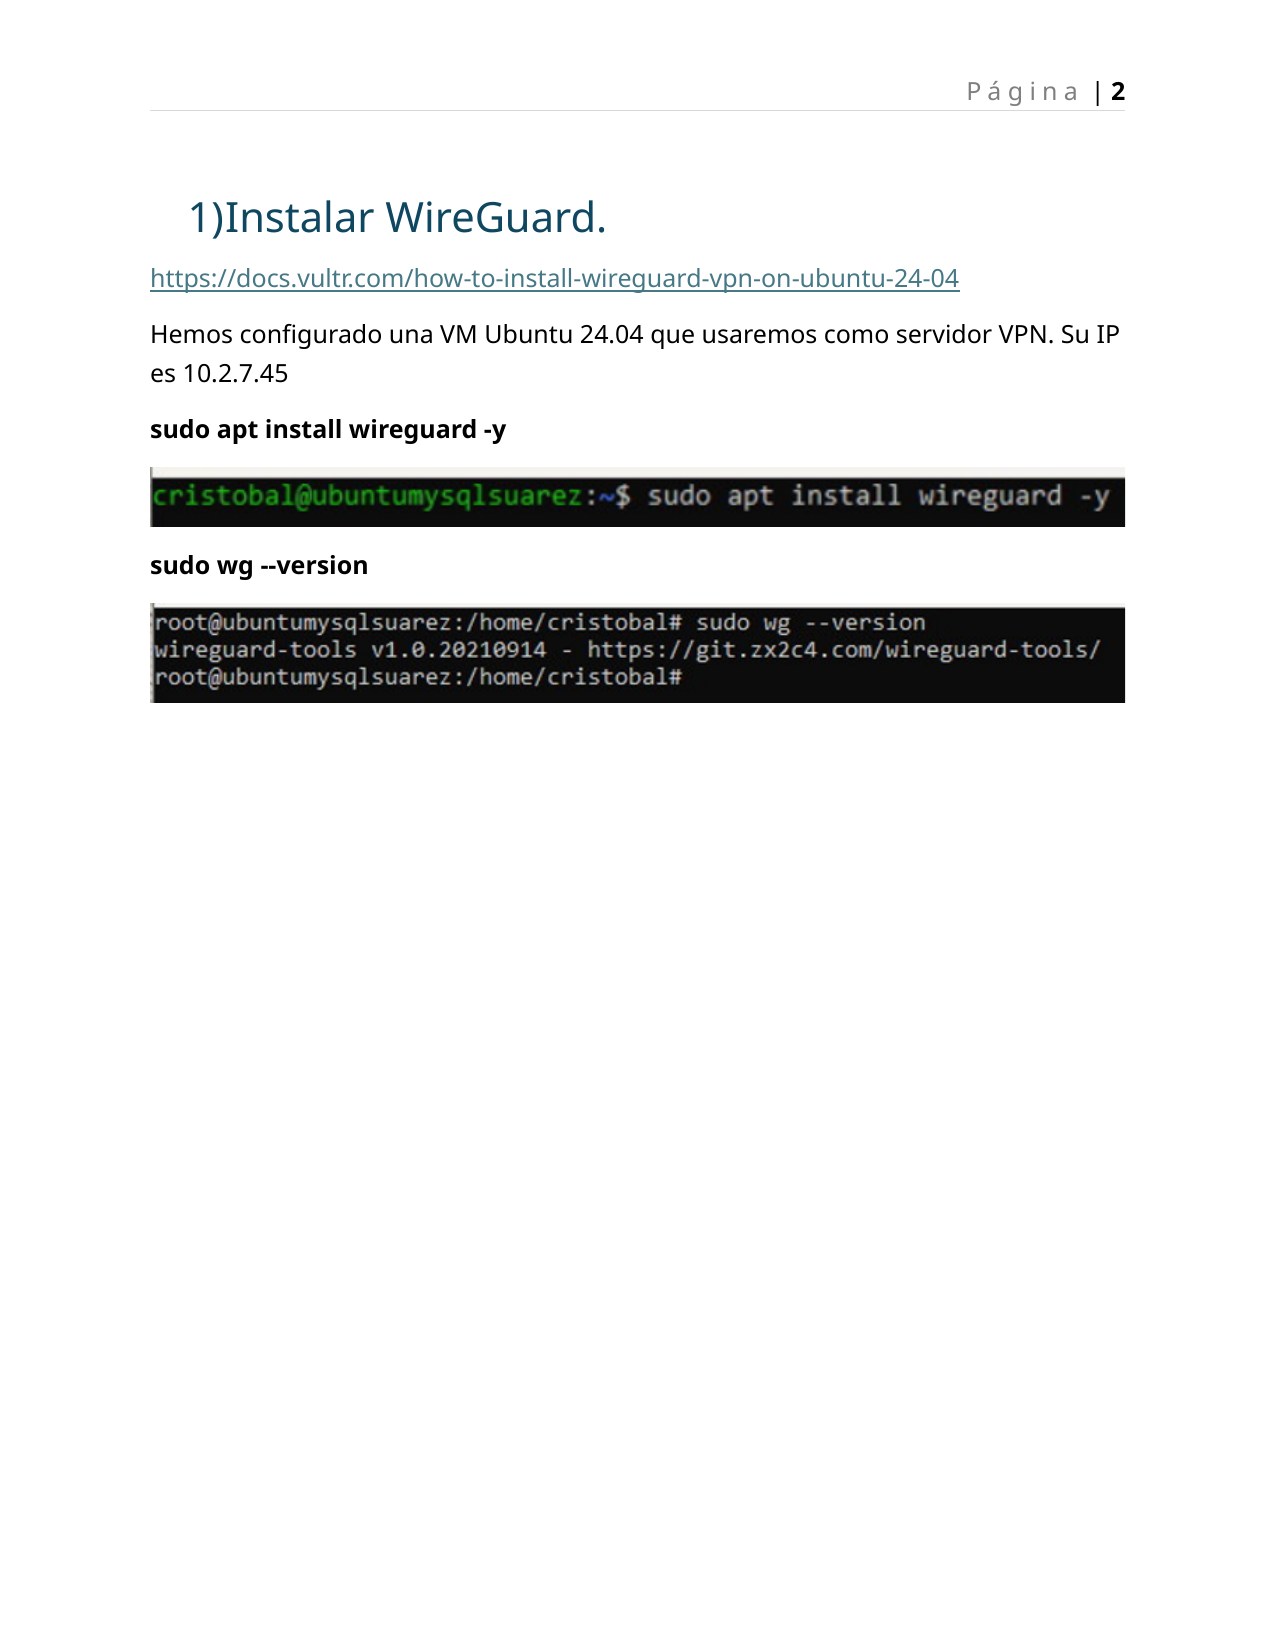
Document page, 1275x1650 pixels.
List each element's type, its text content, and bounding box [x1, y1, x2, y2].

text Hemos configurado una VM Ubuntu 24.04 que usaremos como servidor VPN. Su IP es 10.2.7.45 [150, 317, 1125, 390]
subtitle Instalar WireGuard. [187, 187, 1125, 244]
picture [150, 603, 1125, 703]
text https://docs.vultr.com/how-to-install-wireguard-vpn-on-ubuntu-24-04 [150, 261, 1125, 295]
picture [150, 467, 1125, 527]
text sudo apt install wireguard -y [150, 412, 1125, 446]
text sudo wg --version [150, 548, 1125, 582]
